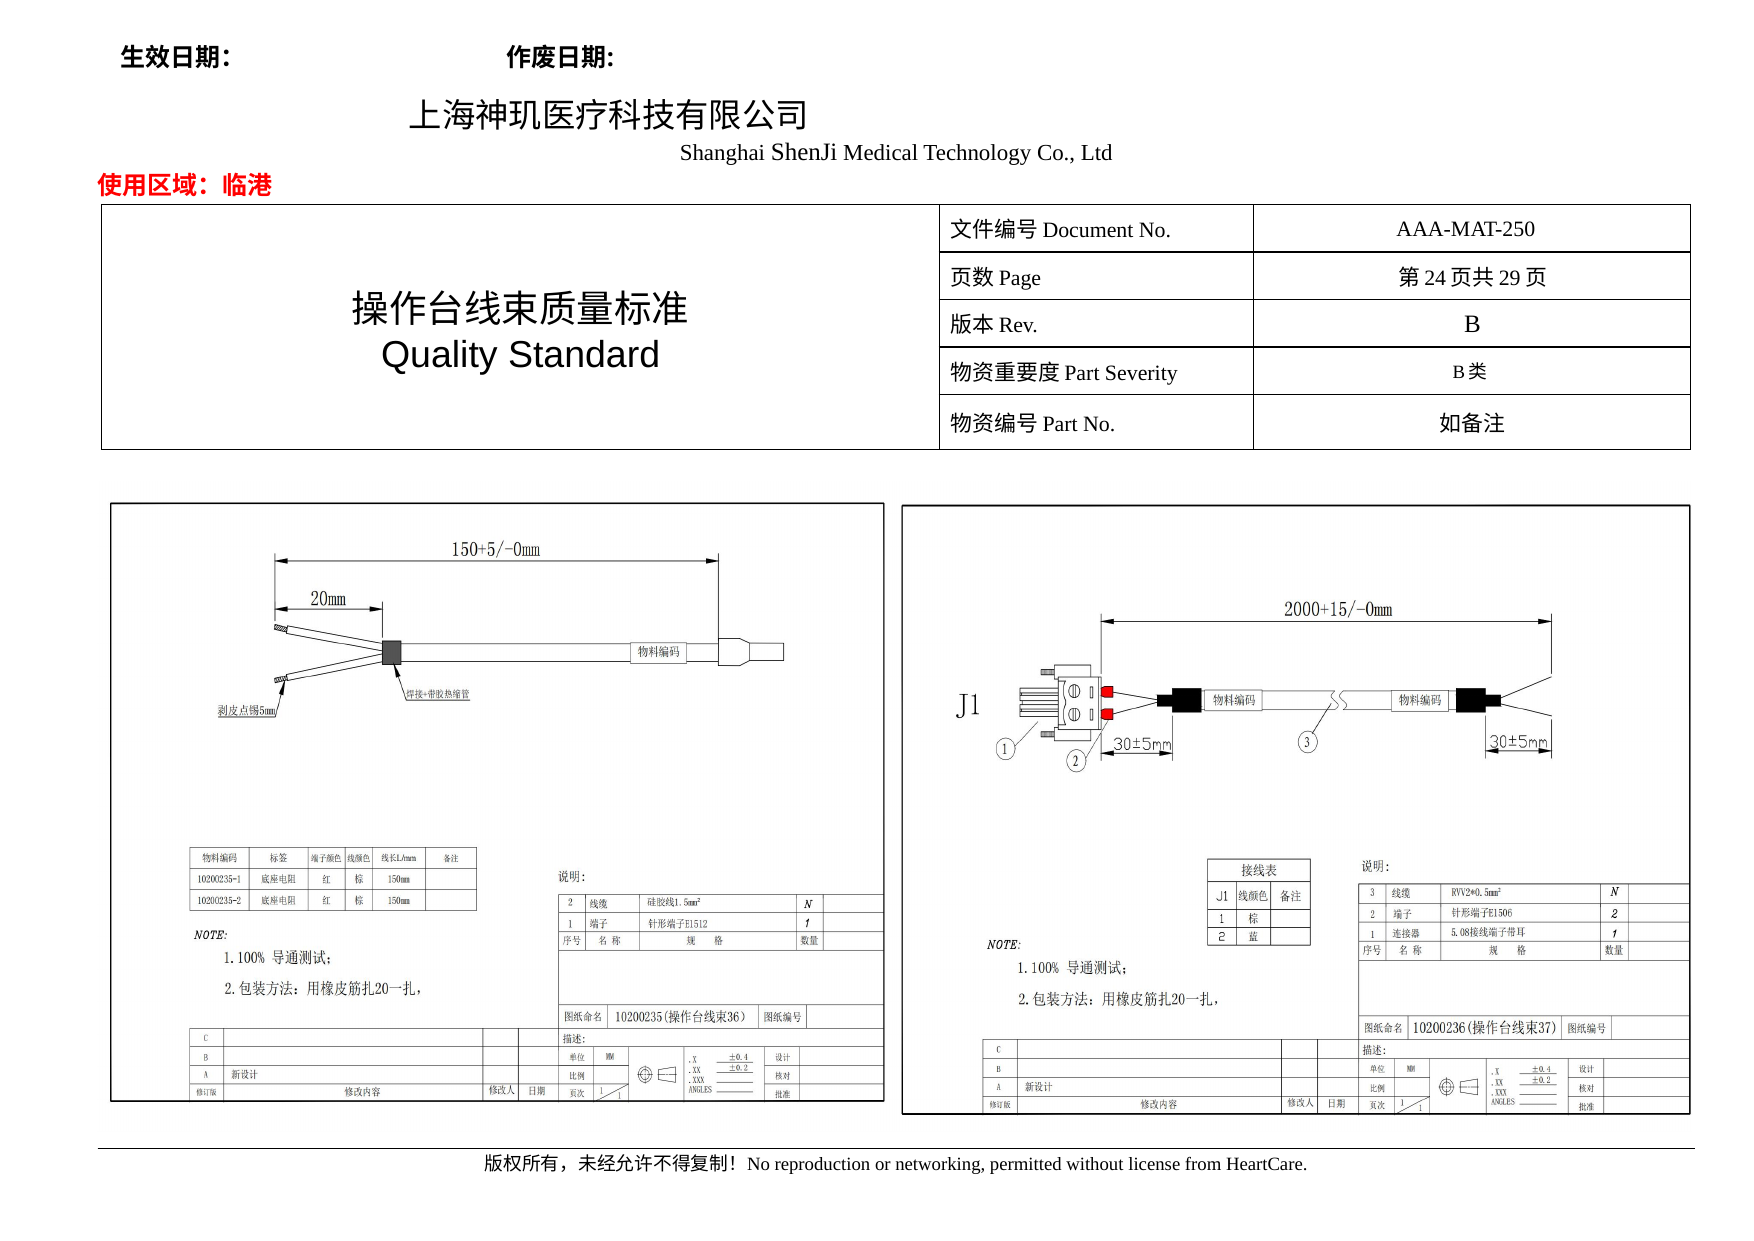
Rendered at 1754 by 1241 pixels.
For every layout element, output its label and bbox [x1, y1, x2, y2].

picture [97, 481, 1693, 1132]
